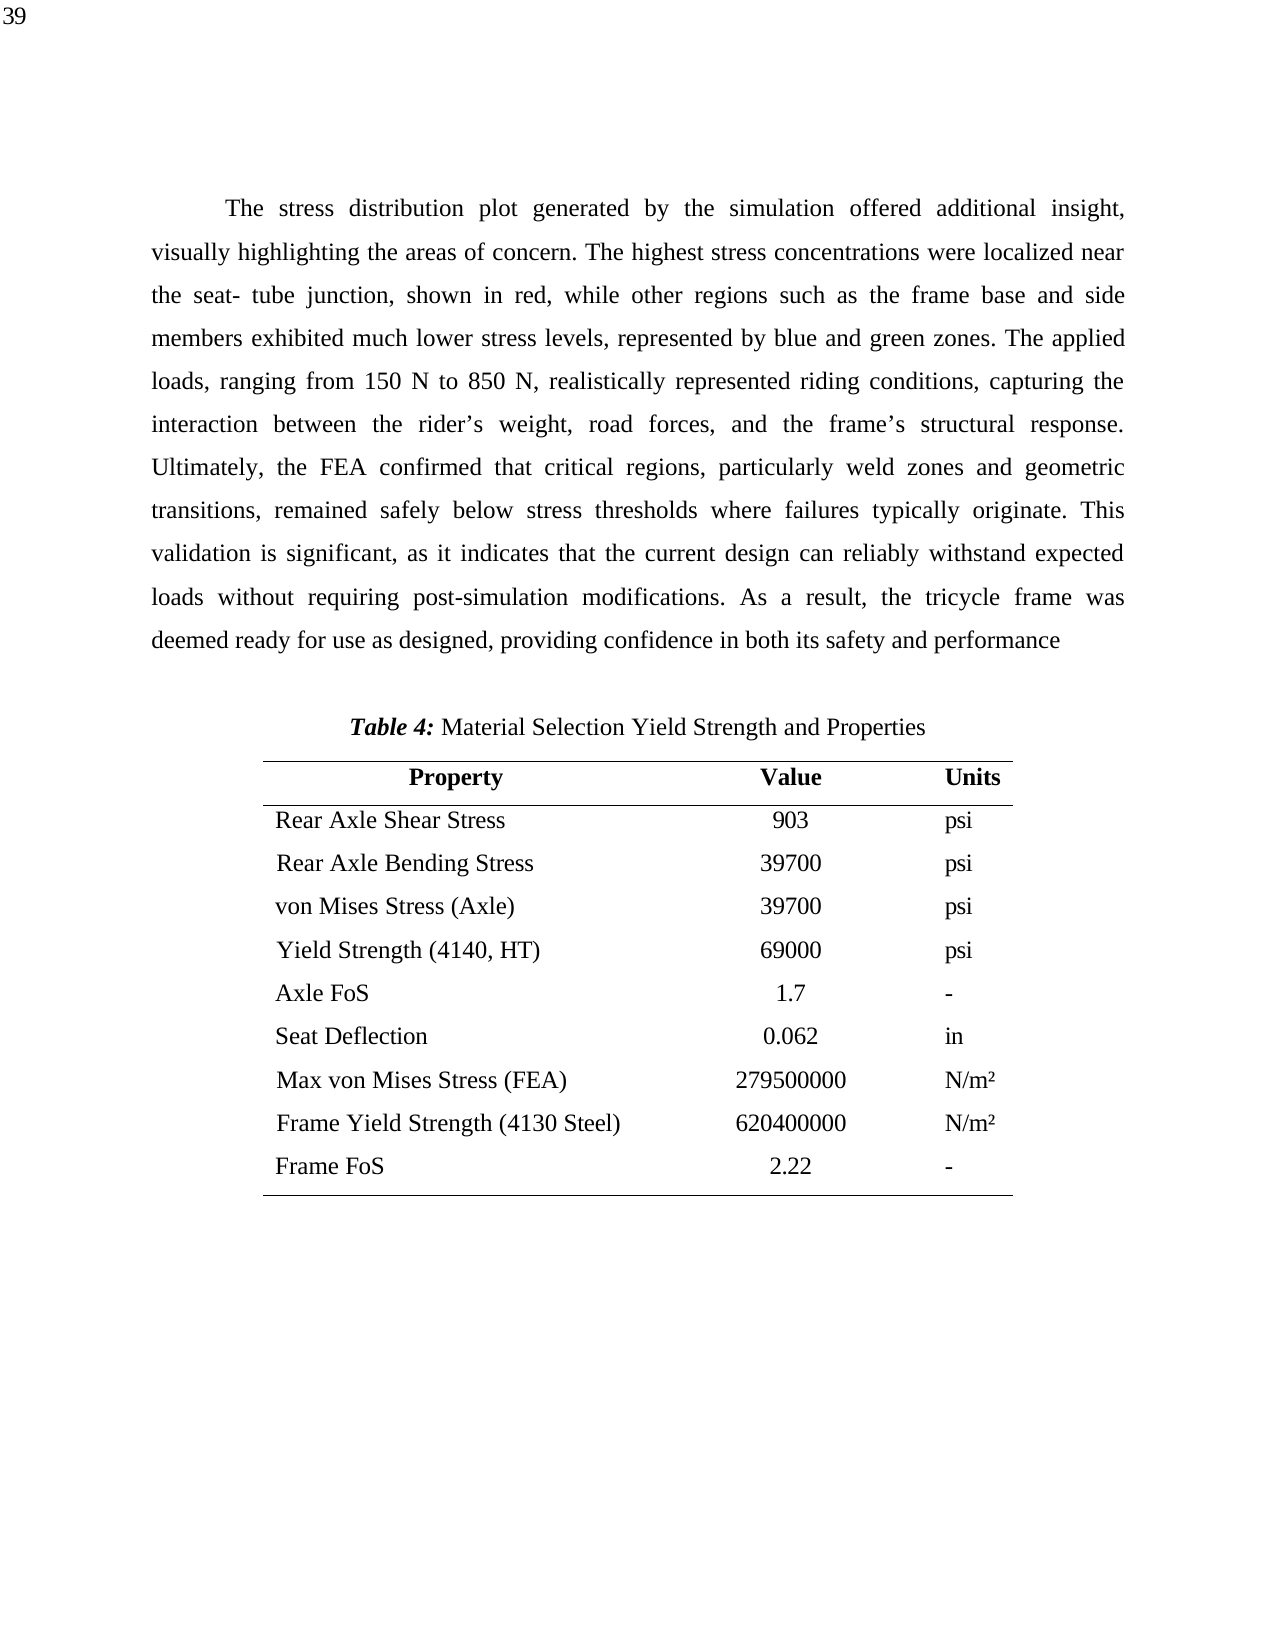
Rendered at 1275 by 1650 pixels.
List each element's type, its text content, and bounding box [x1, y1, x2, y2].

table_cell N/m² [896, 1058, 1012, 1101]
table_cell Yield Strength (4140, HT) [263, 928, 678, 971]
table_cell von Mises Stress (Axle) [263, 885, 678, 928]
table_cell Frame Yield Strength (4130 Steel) [263, 1101, 678, 1145]
table_cell psi [896, 806, 1012, 841]
table_cell psi [896, 841, 1012, 884]
table_cell Rear Axle Shear Stress [263, 806, 678, 841]
table_cell 903 [678, 806, 896, 841]
table_cell 69000 [678, 928, 896, 971]
table_cell Frame FoS [263, 1145, 678, 1195]
table_cell 0.062 [678, 1015, 896, 1058]
table_header Units [896, 762, 1012, 804]
table_cell 39700 [678, 885, 896, 928]
table_cell psi [896, 885, 1012, 928]
table_cell - [896, 1145, 1012, 1195]
table_cell in [896, 1015, 1012, 1058]
table_cell psi [896, 928, 1012, 971]
text The stress distribution plot generated by the simulation offered additional insight, visually highlighting the areas of concern. The highest stress concentrations were localized near the seat- tube junction, shown in red, while other regions such as the frame base and side members exhibited much lower stress levels, represented by blue and green zones. The applied loads, ranging from 150 N to 850 N, realistically represented riding conditions, capturing the interaction between the rider’s weight, road forces, and the frame’s structural response. Ultimately, the FEA confirmed that critical regions, particularly weld zones and geometric transitions, remained safely below stress thresholds where failures typically originate. This validation is significant, as it indicates that the current design can reliably withstand expected loads without requiring post-simulation modifications. As a result, the tricycle frame was deemed ready for use as designed, providing confidence in both its safety and performance [151, 193, 1126, 653]
table_cell Seat Deflection [263, 1015, 678, 1058]
table_cell Rear Axle Bending Stress [263, 841, 678, 884]
table_header Property [263, 762, 678, 804]
table_cell - [896, 971, 1012, 1014]
table_cell 620400000 [678, 1101, 896, 1145]
table_cell 39700 [678, 841, 896, 884]
table_cell 1.7 [678, 971, 896, 1014]
table_header Value [678, 762, 896, 804]
table_cell N/m² [896, 1101, 1012, 1145]
table_cell Axle FoS [263, 971, 678, 1014]
table_cell Max von Mises Stress (FEA) [263, 1058, 678, 1101]
table_cell 279500000 [678, 1058, 896, 1101]
text Table 4: Material Selection Yield Strength and Properties [152, 712, 1122, 740]
table_cell 2.22 [678, 1145, 896, 1195]
